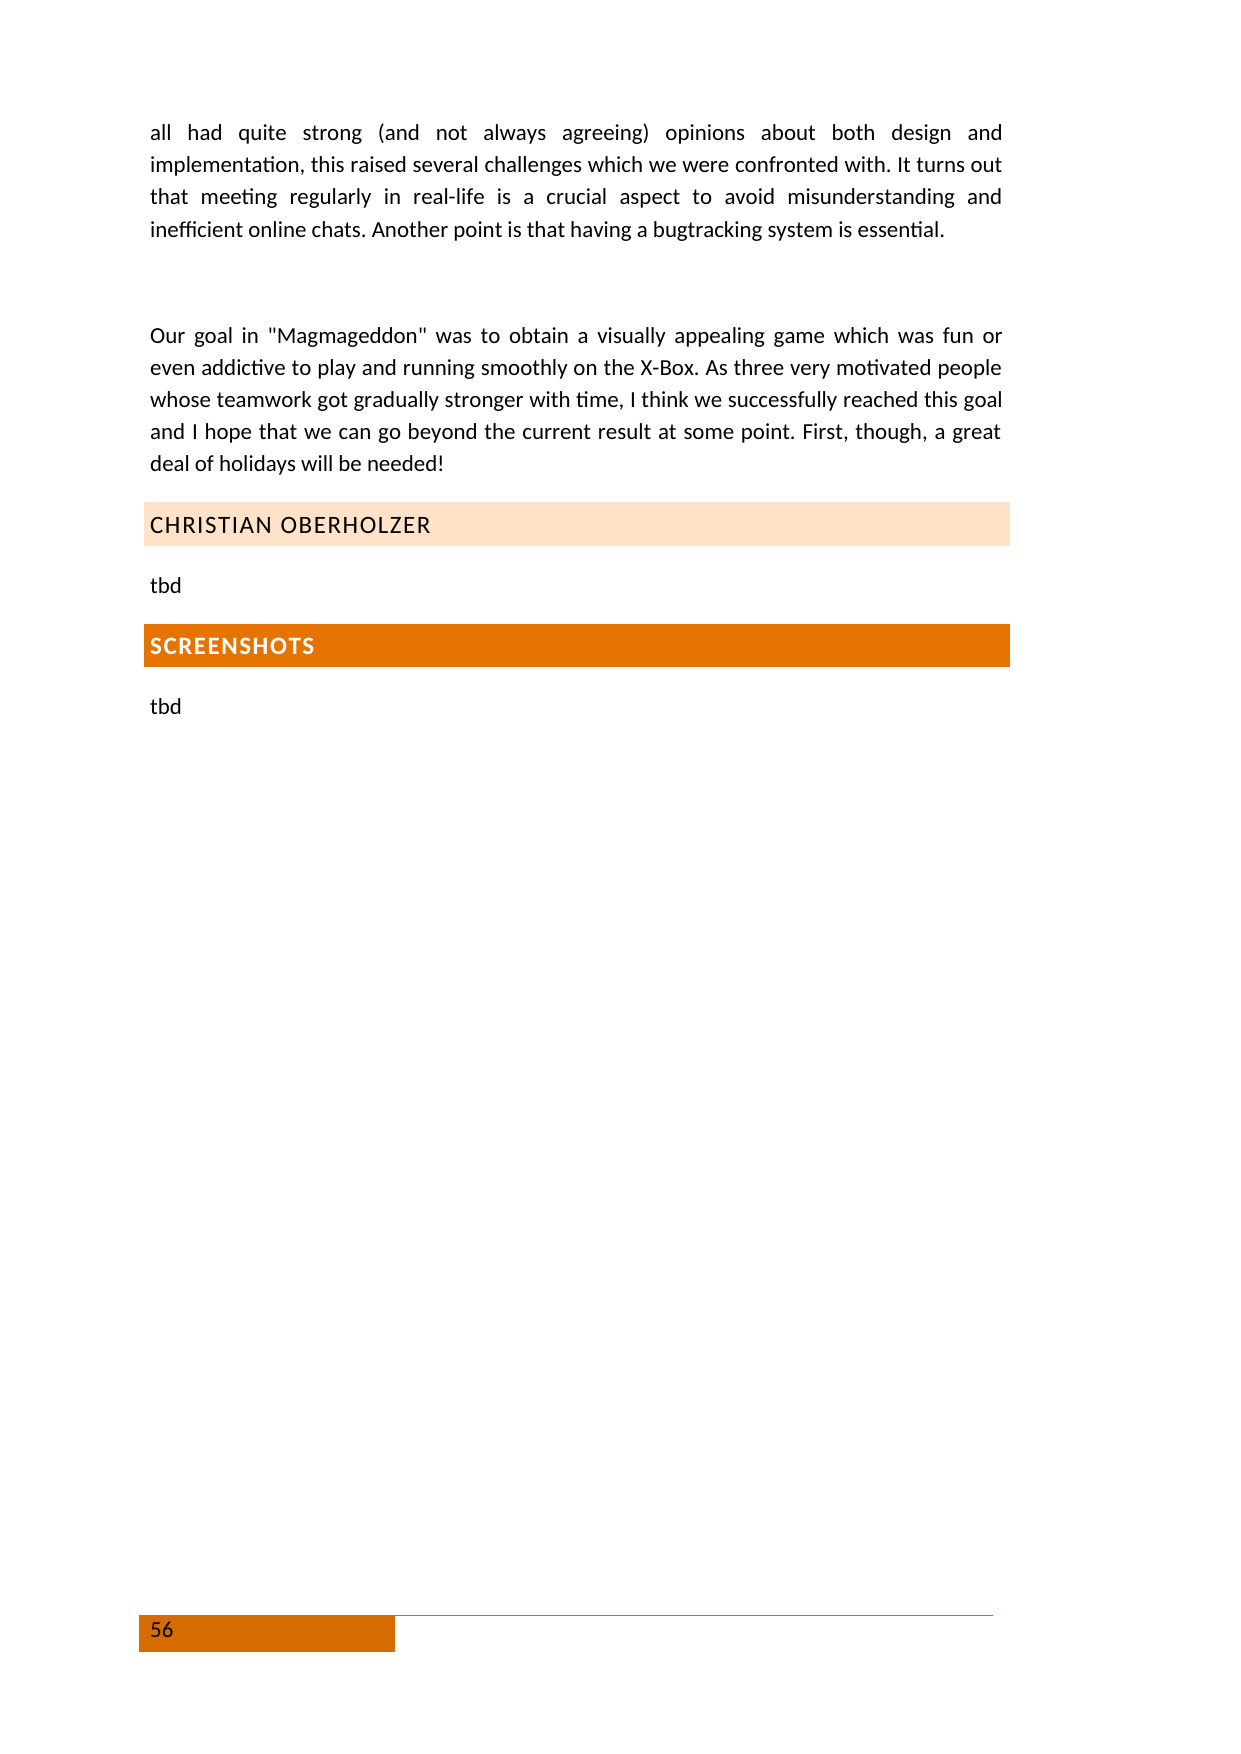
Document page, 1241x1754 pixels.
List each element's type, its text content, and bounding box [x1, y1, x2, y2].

subtitle Christian Oberholzer [150, 509, 1004, 539]
text Our goal in "Magmageddon" was to obtain a visually appealing game which was fun or even addictive to play and running smoothly on the X-Box. As three very motivated people whose teamwork got gradually stronger with time, I think we successfully reached this goal and I hope that we can go beyond the current result at some point. First, though, a great deal of holidays will be needed! [150, 321, 1004, 477]
subtitle Screenshots [150, 630, 1004, 661]
text tbd [150, 571, 1004, 599]
text tbd [150, 692, 1004, 720]
